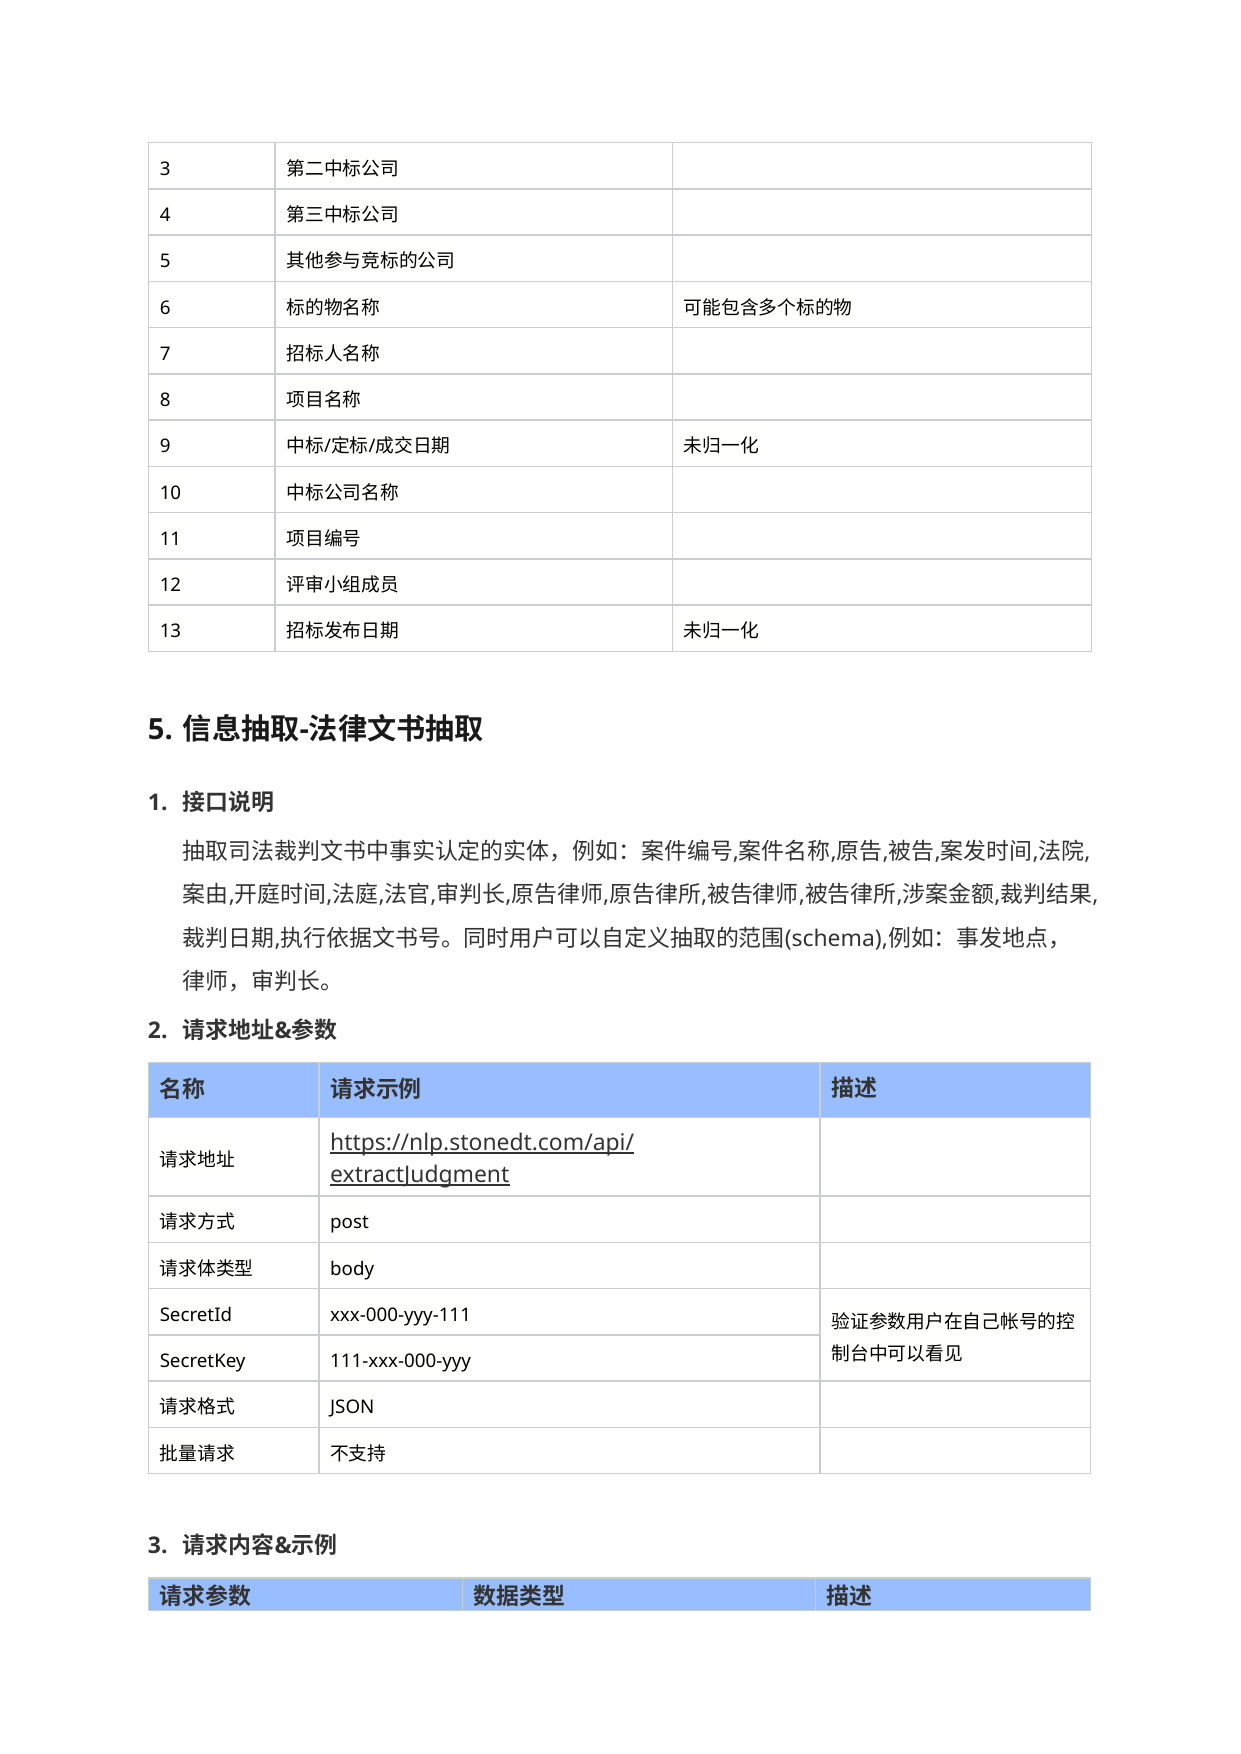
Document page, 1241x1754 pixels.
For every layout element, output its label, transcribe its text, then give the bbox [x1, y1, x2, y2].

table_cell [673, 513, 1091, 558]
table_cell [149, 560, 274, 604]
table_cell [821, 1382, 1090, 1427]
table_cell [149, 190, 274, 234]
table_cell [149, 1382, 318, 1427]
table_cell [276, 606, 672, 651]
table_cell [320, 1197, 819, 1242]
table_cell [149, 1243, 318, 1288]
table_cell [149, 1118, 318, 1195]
list 接口说明 [148, 783, 1093, 817]
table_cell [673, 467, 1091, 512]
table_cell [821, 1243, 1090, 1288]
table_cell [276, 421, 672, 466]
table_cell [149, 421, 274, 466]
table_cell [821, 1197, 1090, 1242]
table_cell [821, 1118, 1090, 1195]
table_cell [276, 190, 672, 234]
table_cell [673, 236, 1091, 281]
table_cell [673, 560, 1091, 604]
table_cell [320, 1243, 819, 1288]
list 请求内容&示例 [148, 1527, 1093, 1561]
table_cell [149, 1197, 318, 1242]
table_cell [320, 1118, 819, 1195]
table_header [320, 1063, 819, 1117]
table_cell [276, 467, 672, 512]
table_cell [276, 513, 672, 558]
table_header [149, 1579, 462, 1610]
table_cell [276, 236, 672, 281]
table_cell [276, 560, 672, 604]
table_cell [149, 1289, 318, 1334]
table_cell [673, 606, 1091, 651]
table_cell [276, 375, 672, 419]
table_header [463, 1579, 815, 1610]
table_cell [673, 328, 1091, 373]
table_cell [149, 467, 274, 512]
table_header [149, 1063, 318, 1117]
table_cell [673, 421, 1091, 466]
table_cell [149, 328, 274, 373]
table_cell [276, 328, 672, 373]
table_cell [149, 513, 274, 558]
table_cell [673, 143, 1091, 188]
list 请求地址&参数 [148, 1012, 1093, 1045]
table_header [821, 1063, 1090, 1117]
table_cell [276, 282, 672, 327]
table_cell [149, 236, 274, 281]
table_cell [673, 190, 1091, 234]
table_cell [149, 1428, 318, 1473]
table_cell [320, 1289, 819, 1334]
list 抽取司法裁判文书中事实认定的实体，例如：案件编号,案件名称,原告,被告,案发时间,法院,案由,开庭时间,法庭,法官,审判长,原告律师,原告律所,被告律师,被告律所,涉案金额,裁判结果,裁判日期,执行依据文书号。同时用户可以自定义抽取的范围(schema),例如：事发地点，律师，审判长。 [183, 833, 1093, 996]
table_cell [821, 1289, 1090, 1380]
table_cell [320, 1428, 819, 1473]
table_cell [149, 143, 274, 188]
subtitle 信息抽取-法律文书抽取 [148, 705, 1093, 748]
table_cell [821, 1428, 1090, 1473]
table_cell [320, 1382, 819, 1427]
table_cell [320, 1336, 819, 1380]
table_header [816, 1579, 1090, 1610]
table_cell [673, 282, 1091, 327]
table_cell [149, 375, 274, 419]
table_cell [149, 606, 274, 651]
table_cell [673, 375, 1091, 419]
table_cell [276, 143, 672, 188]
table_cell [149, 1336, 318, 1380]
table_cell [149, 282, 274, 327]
